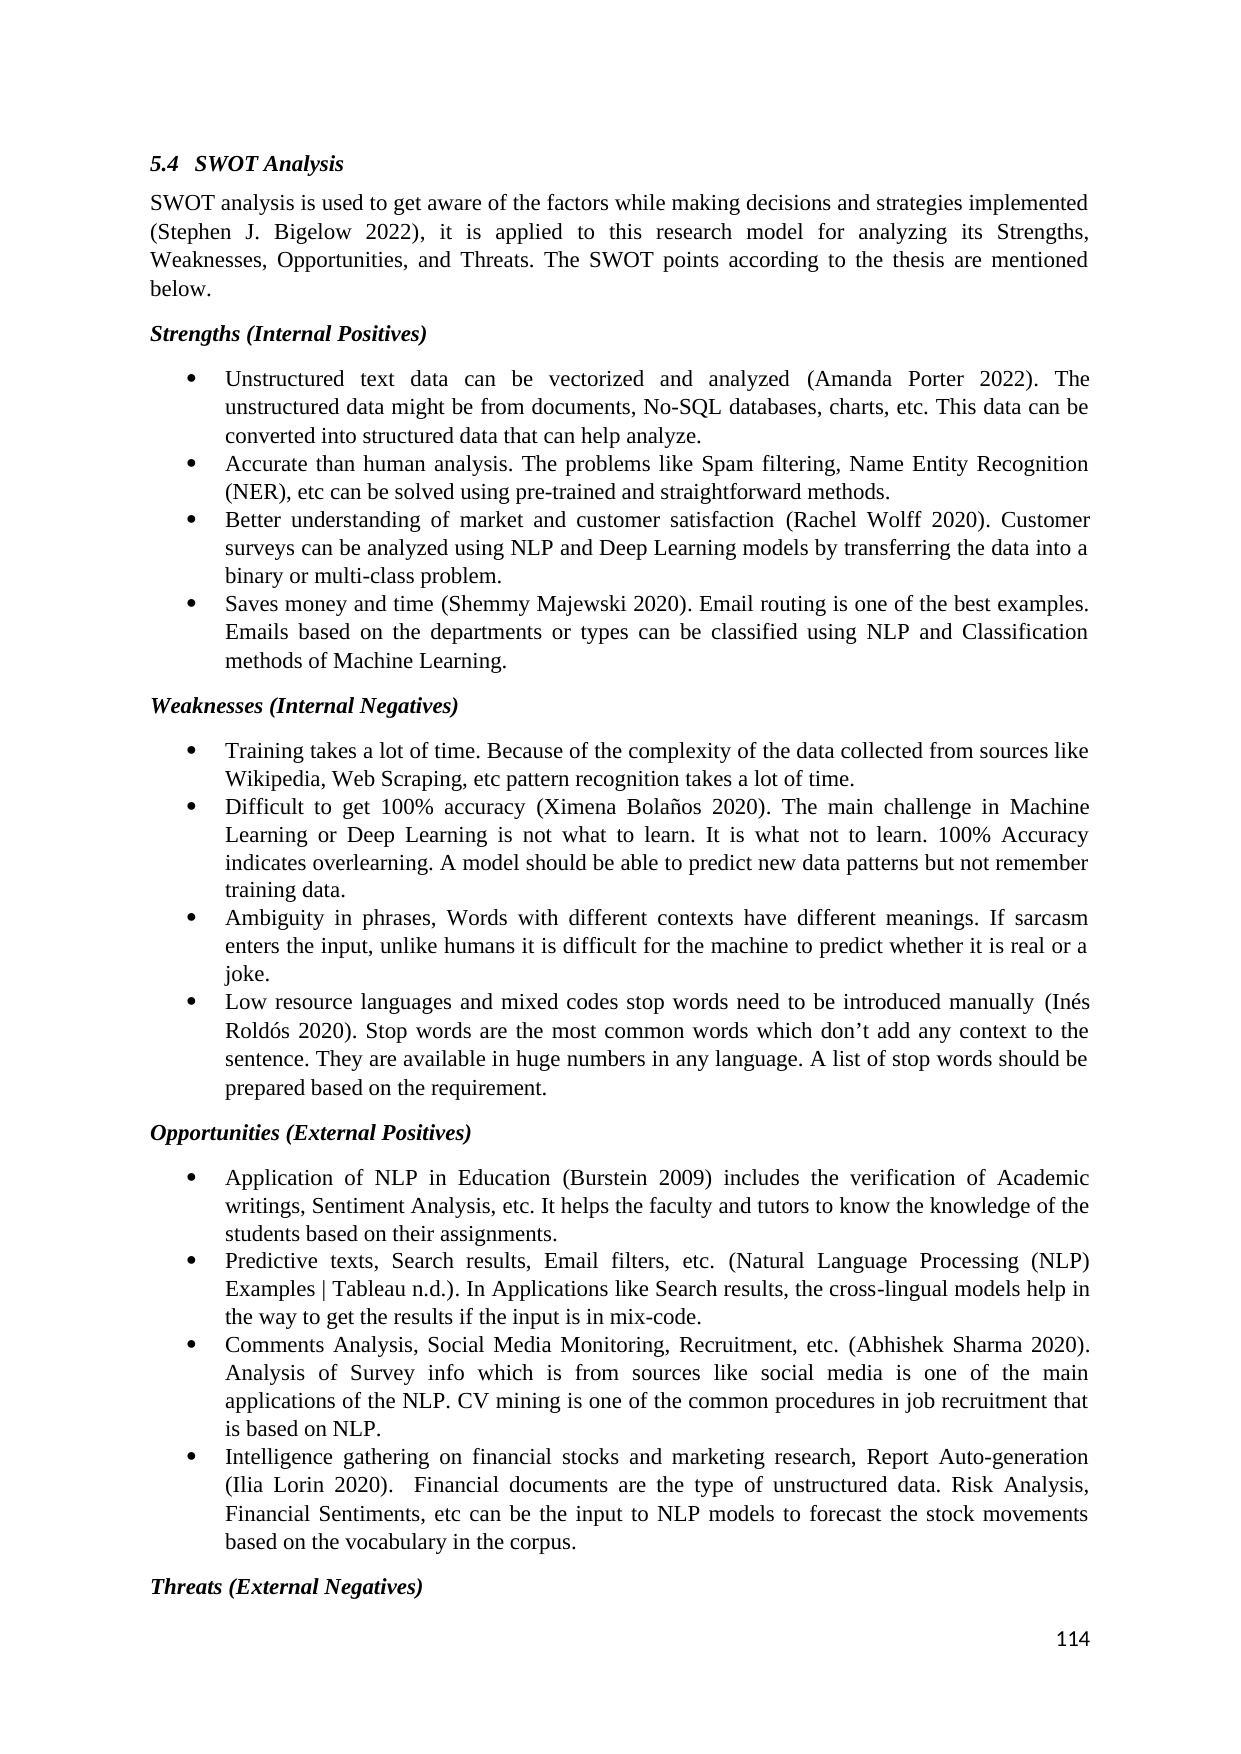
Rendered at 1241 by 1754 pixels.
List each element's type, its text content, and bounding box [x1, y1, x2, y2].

list Better understanding of market and customer satisfaction . Customer surveys can be analyzed using NLP and Deep Learning models by transferring the data into a binary or multi-class problem. [187, 506, 1090, 588]
list Unstructured text data can be vectorized and analyzed . The unstructured data might be from documents, No-SQL databases, charts, etc. This data can be converted into structured data that can help analyze. [187, 365, 1090, 448]
list Intelligence gathering on financial stocks and marketing research, Report Auto-generation . Financial documents are the type of unstructured data. Risk Analysis, Financial Sentiments, etc can be the input to NLP models to forecast the stock movements based on the vocabulary in the corpus. [187, 1443, 1090, 1554]
list SWOT analysis is used to get aware of the factors while making decisions and strategies implemented , it is applied to this research model for analyzing its Strengths, Weaknesses, Opportunities, and Threats. The SWOT points according to the thesis are mentioned below. [150, 189, 1090, 301]
list Comments Analysis, Social Media Monitoring, Recruitment, etc. . Analysis of Survey info which is from sources like social media is one of the main applications of the NLP. CV mining is one of the common procedures in job recruitment that is based on NLP. [187, 1331, 1090, 1441]
text Threats (External Negatives) [150, 1573, 1090, 1600]
list Training takes a lot of time. Because of the complexity of the data collected from sources like Wikipedia, Web Scraping, etc pattern recognition takes a lot of time. [187, 737, 1090, 791]
list SWOT Analysis [150, 150, 1090, 176]
text Strengths (Internal Positives) [150, 320, 1090, 346]
text Weaknesses (Internal Negatives) [150, 692, 1090, 718]
text Opportunities (External Positives) [150, 1119, 1090, 1145]
list Ambiguity in phrases, Words with different contexts have different meanings. If sarcasm enters the input, unlike humans it is difficult for the machine to predict whether it is real or a joke. [187, 904, 1090, 987]
list Difficult to get 100% accuracy . The main challenge in Machine Learning or Deep Learning is not what to learn. It is what not to learn. 100% Accuracy indicates overlearning. A model should be able to predict new data patterns but not remember training data. [187, 793, 1090, 903]
list Predictive texts, Search results, Email filters, etc. . In Applications like Search results, the cross-lingual models help in the way to get the results if the input is in mix-code. [187, 1247, 1090, 1330]
list Saves money and time . Email routing is one of the best examples. Emails based on the departments or types can be classified using NLP and Classification methods of Machine Learning. [187, 590, 1090, 673]
list Low resource languages and mixed codes stop words need to be introduced manually . Stop words are the most common words which don’t add any context to the sentence. They are available in huge numbers in any language. A list of stop words should be prepared based on the requirement. [187, 988, 1090, 1100]
list Application of NLP in Education includes the verification of Academic writings, Sentiment Analysis, etc. It helps the faculty and tutors to know the knowledge of the students based on their assignments. [187, 1164, 1090, 1246]
list Accurate than human analysis. The problems like Spam filtering, Name Entity Recognition (NER), etc can be solved using pre-trained and straightforward methods. [187, 450, 1090, 504]
